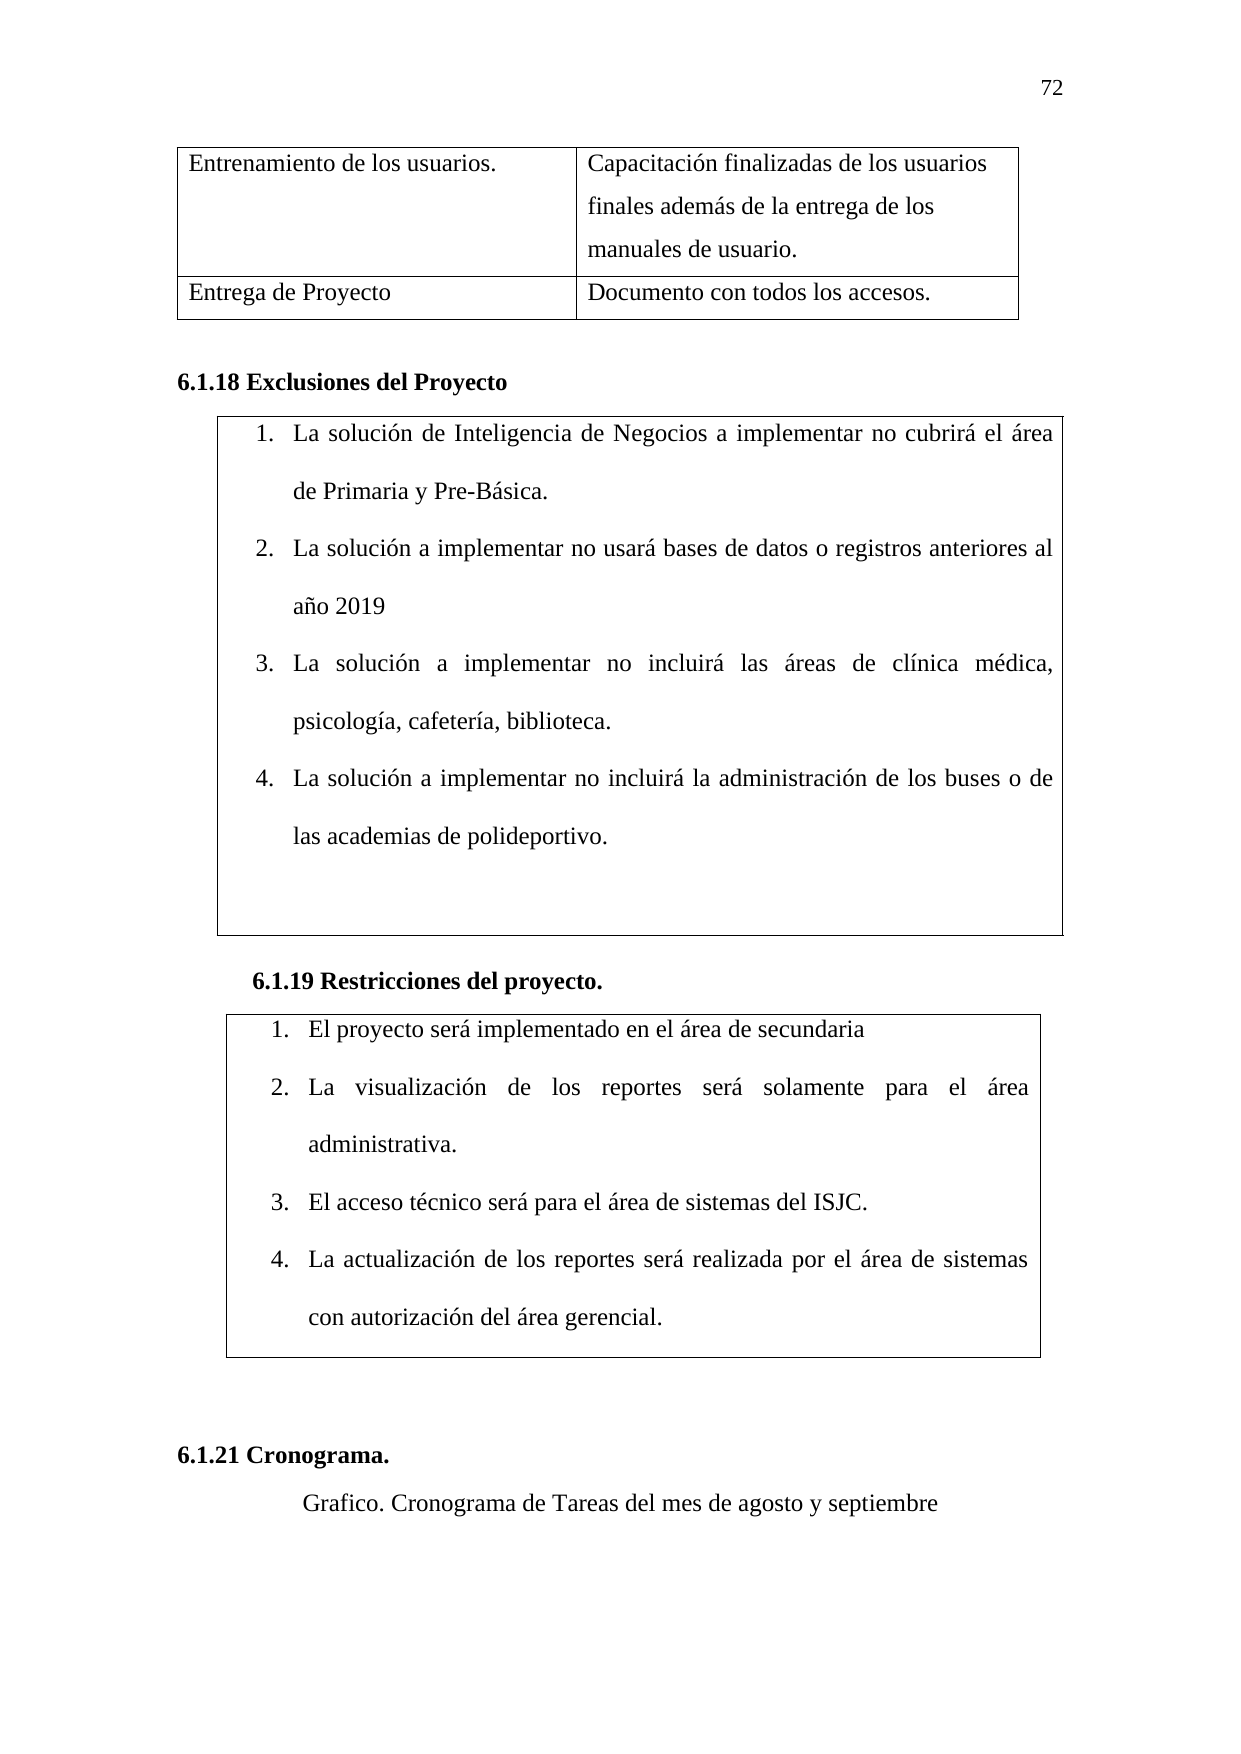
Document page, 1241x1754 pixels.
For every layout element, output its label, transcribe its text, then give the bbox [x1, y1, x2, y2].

table_cell Capacitación finalizadas de los usuarios finales además de la entrega de los manuales de usuario. [577, 148, 1018, 276]
text 6.1.18 Exclusiones del Proyecto [177, 367, 1063, 396]
text 6.1.19 Restricciones del proyecto. [252, 966, 1026, 994]
table_header La solución de Inteligencia de Negocios a implementar no cubrirá el área de Primaria y Pre-Básica. La solución a implementar no usará bases de datos o registros anteriores al año 2019 La solución a implementar no incluirá las áreas de clínica médica, psicología, cafetería, biblioteca. La solución a implementar no incluirá la administración de los buses o de las academias de polideportivo. [218, 417, 1062, 935]
text 6.1.21 Cronograma. [177, 1440, 1063, 1469]
table_cell Documento con todos los accesos. [577, 277, 1018, 319]
table_cell Entrenamiento de los usuarios. [178, 148, 576, 276]
text Grafico. Cronograma de Tareas del mes de agosto y septiembre [177, 1488, 1063, 1517]
table_header El proyecto será implementado en el área de secundaria La visualización de los reportes será solamente para el área administrativa. El acceso técnico será para el área de sistemas del ISJC. La actualización de los reportes será realizada por el área de sistemas con autorización del área gerencial. [227, 1015, 1040, 1357]
table_cell Entrega de Proyecto [178, 277, 576, 319]
